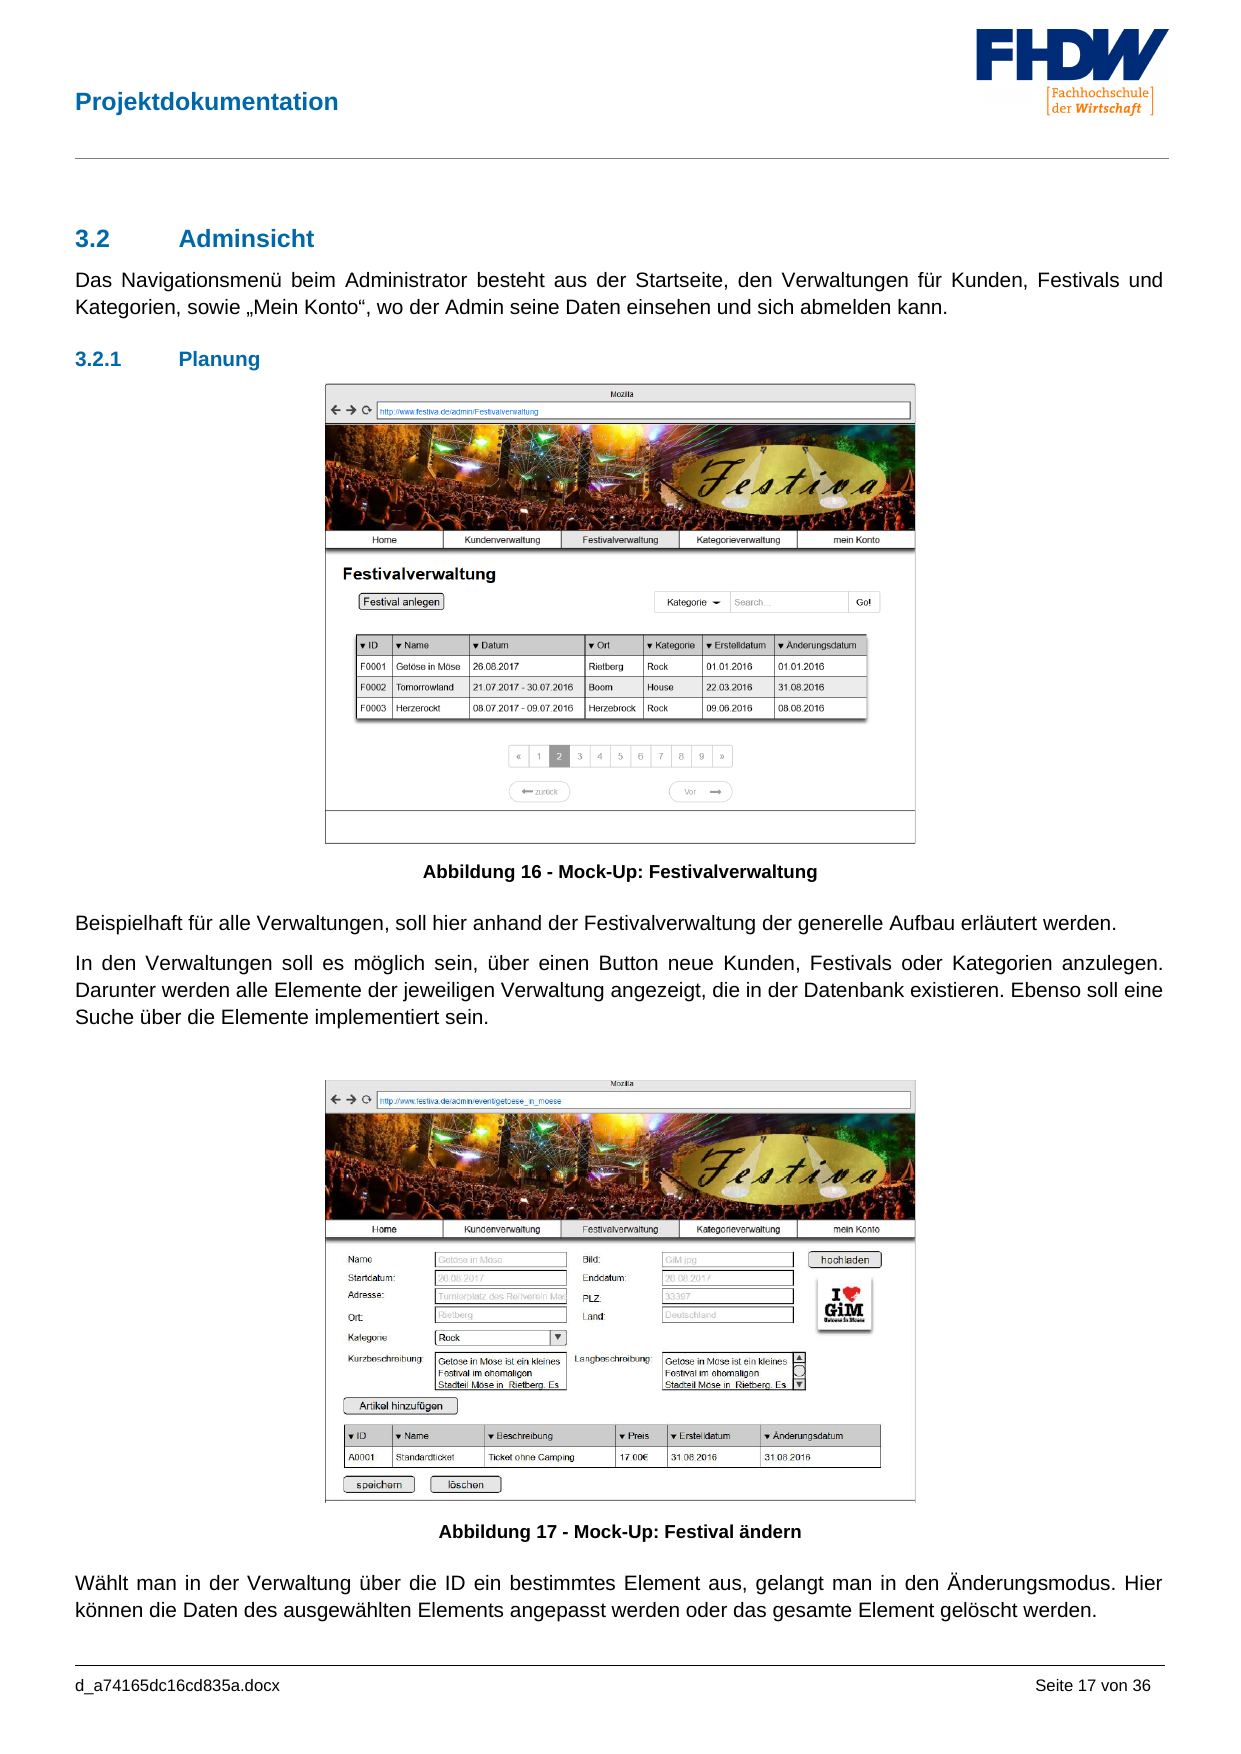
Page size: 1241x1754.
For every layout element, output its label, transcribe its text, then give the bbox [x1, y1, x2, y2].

text Beispielhaft für alle Verwaltungen, soll hier anhand der Festivalverwaltung der generelle Aufbau erläutert werden. [75, 908, 1165, 935]
picture [976, 29, 1169, 116]
text Wählt man in der Verwaltung über die ID ein bestimmtes Element aus, gelangt man in den Änderungsmodus. Hier können die Daten des ausgewählten Elements angepasst werden oder das gesamte Element gelöscht werden. [75, 1567, 1165, 1621]
picture [325, 383, 916, 844]
text Das Navigationsmenü beim Administrator besteht aus der Startseite, den Verwaltungen für Kunden, Festivals und Kategorien, sowie „Mein Konto“, wo der Admin seine Daten einsehen und sich abmelden kann. [75, 265, 1165, 319]
subtitle Planung [75, 344, 1165, 371]
picture [325, 1080, 916, 1503]
subtitle Adminsicht [75, 224, 1165, 252]
text In den Verwaltungen soll es möglich sein, über einen Button neue Kunden, Festivals oder Kategorien anzulegen. Darunter werden alle Elemente der jeweiligen Verwaltung angezeigt, die in der Datenbank existieren. Ebenso soll eine Suche über die Elemente implementiert sein. [75, 947, 1165, 1029]
